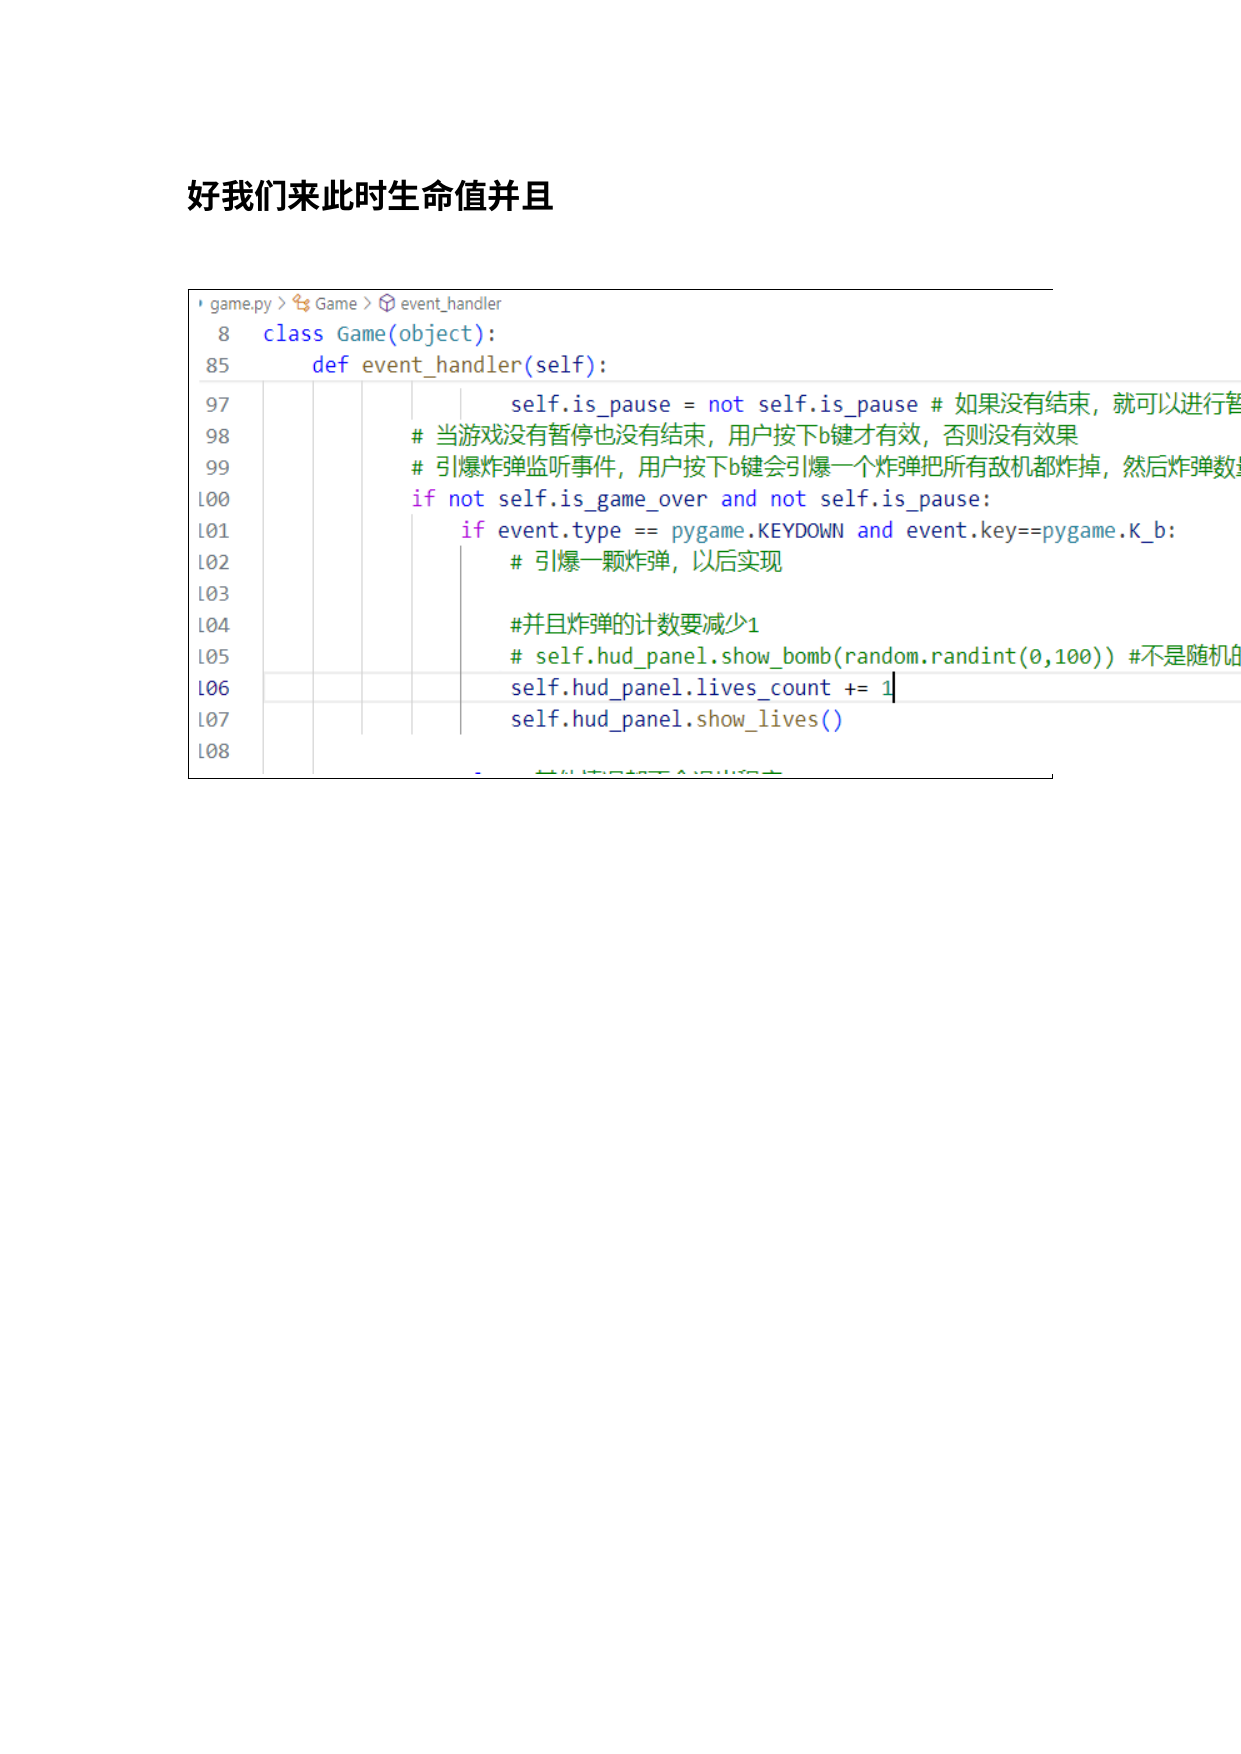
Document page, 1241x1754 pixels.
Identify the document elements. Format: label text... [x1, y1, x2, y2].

table_header [189, 290, 1052, 778]
subtitle 好我们来此时生命值并且 [187, 162, 1053, 227]
picture [199, 290, 1241, 774]
